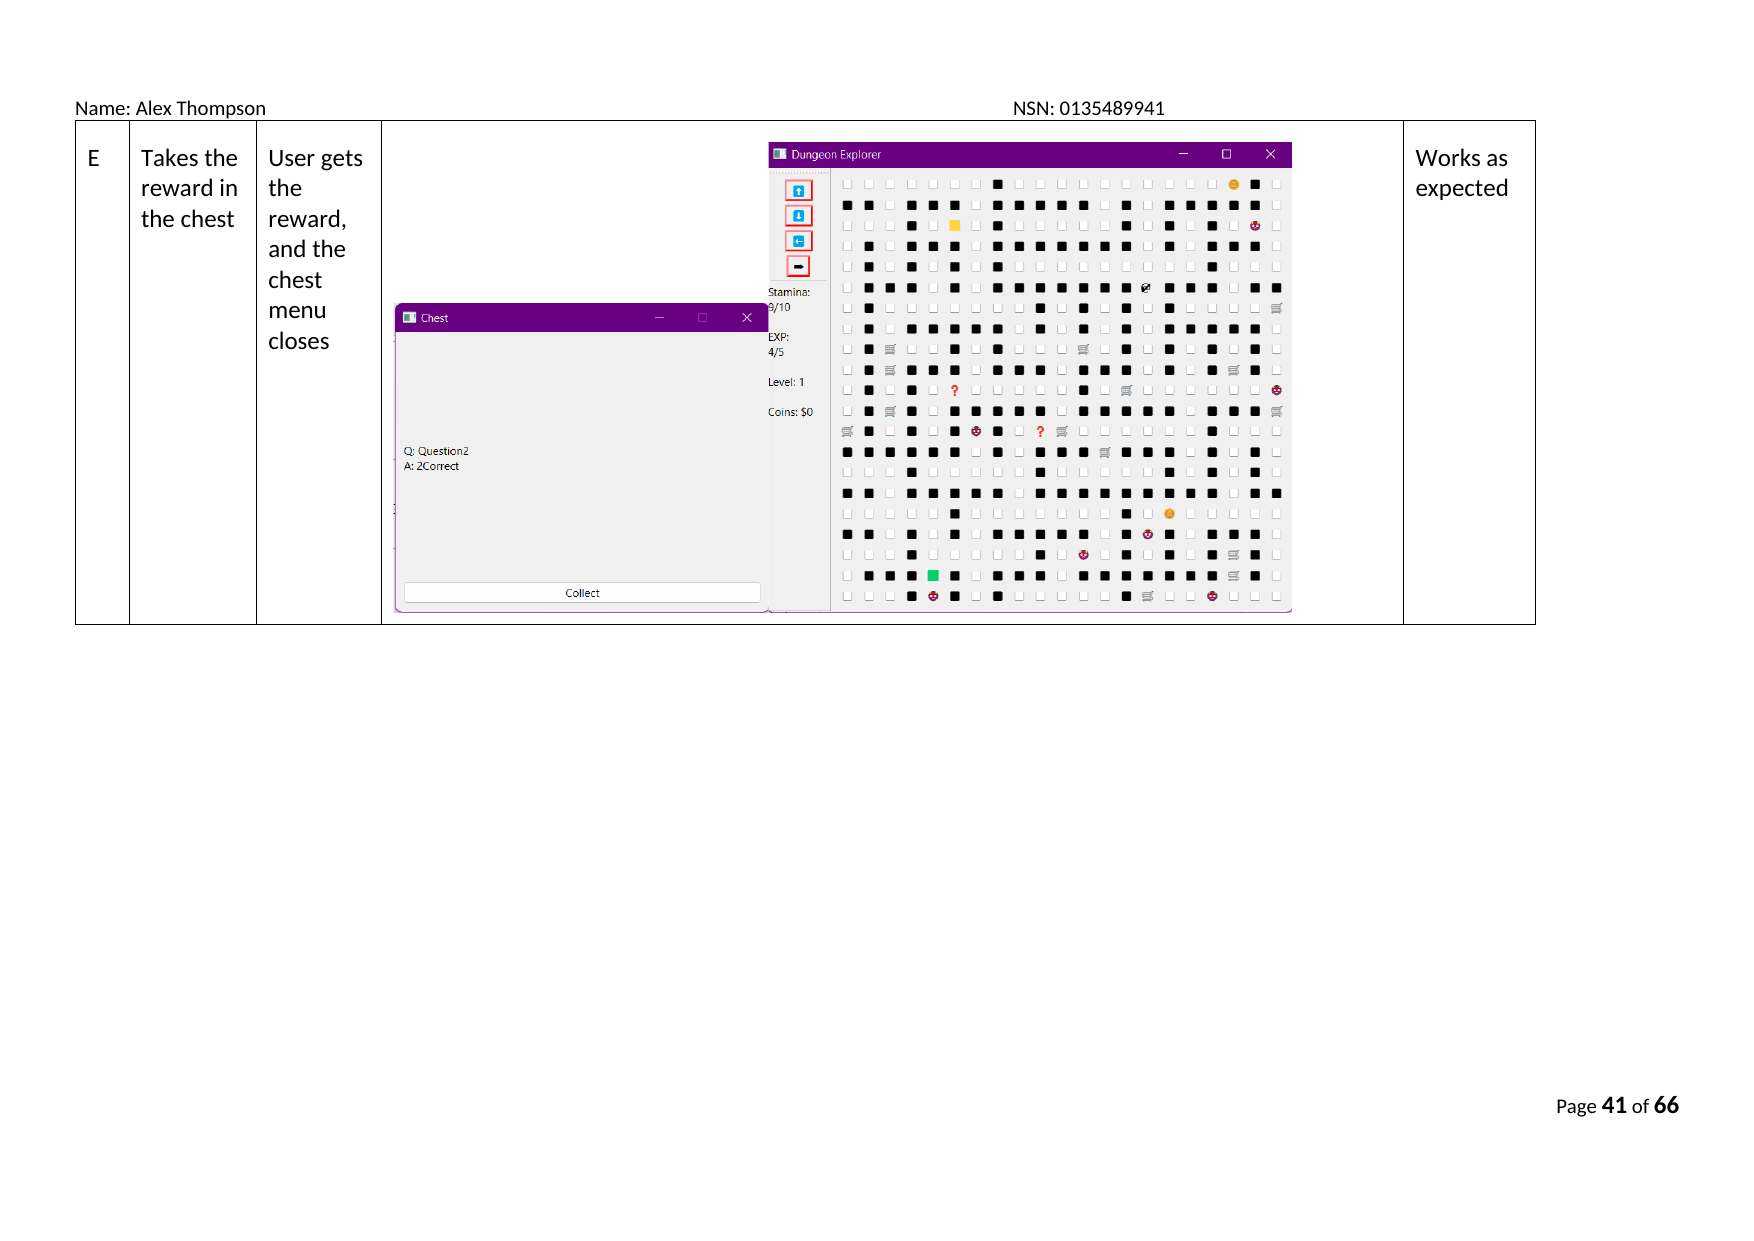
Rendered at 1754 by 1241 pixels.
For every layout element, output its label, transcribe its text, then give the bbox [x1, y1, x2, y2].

picture [393, 142, 1292, 613]
table_cell E [76, 121, 129, 624]
table_cell [382, 121, 1403, 624]
table_cell User gets the reward, and the chest menu closes [257, 121, 381, 624]
table_cell Takes the reward in the chest [130, 121, 256, 624]
table_cell Works as expected [1404, 121, 1535, 624]
